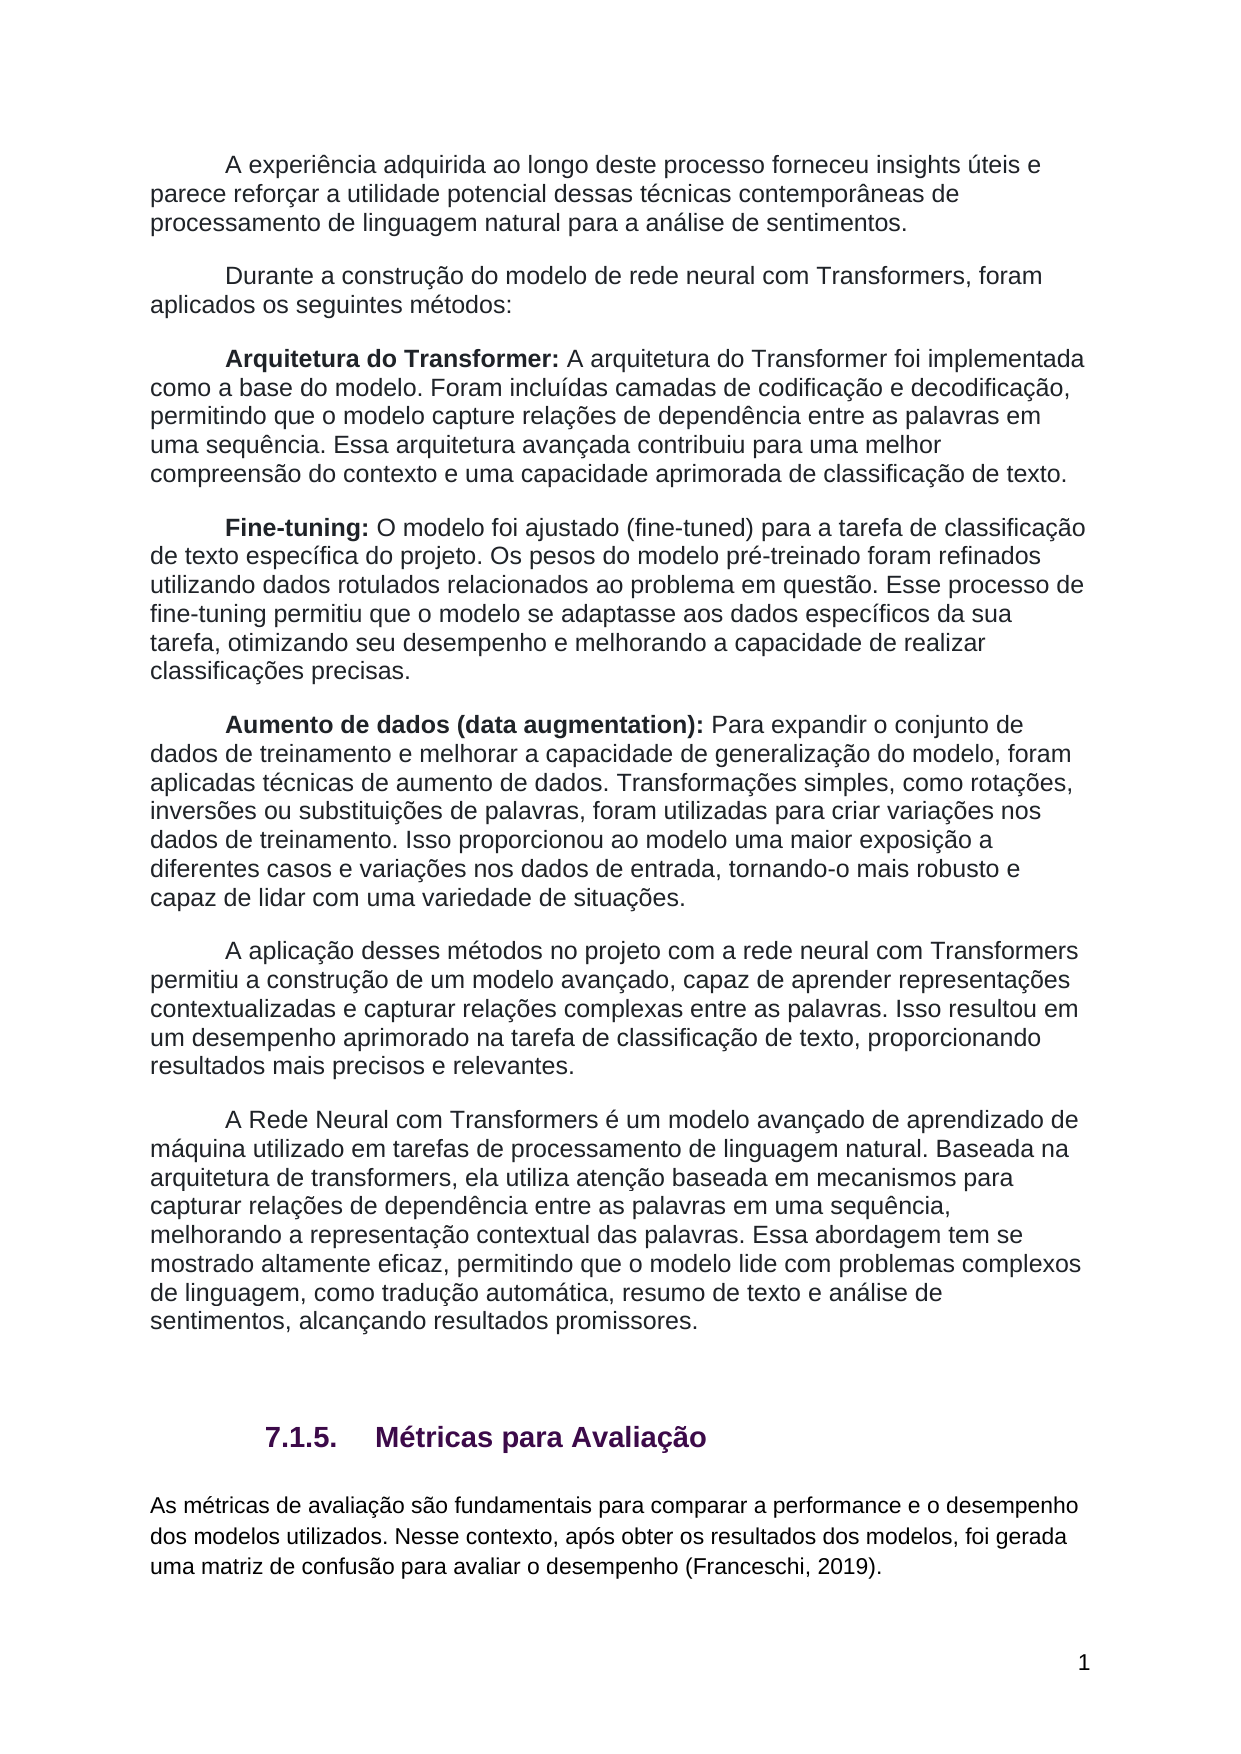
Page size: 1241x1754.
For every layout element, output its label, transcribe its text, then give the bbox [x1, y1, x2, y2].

text As métricas de avaliação são fundamentais para comparar a performance e o desempenho dos modelos utilizados. Nesse contexto, após obter os resultados dos modelos, foi gerada uma matriz de confusão para avaliar o desempenho (Franceschi, 2019). [150, 1492, 1090, 1579]
text Fine-tuning: O modelo foi ajustado (fine-tuned) para a tarefa de classificação de texto específica do projeto. Os pesos do modelo pré-treinado foram refinados utilizando dados rotulados relacionados ao problema em questão. Esse processo de fine-tuning permitiu que o modelo se adaptasse aos dados específicos da sua tarefa, otimizando seu desempenho e melhorando a capacidade de realizar classificações precisas. [150, 512, 1090, 685]
text Aumento de dados (data augmentation): Para expandir o conjunto de dados de treinamento e melhorar a capacidade de generalização do modelo, foram aplicadas técnicas de aumento de dados. Transformações simples, como rotações, inversões ou substituições de palavras, foram utilizadas para criar variações nos dados de treinamento. Isso proporcionou ao modelo uma maior exposição a diferentes casos e variações nos dados de entrada, tornando-o mais robusto e capaz de lidar com uma variedade de situações. [150, 710, 1090, 911]
text A experiência adquirida ao longo deste processo forneceu insights úteis e parece reforçar a utilidade potencial dessas técnicas contemporâneas de processamento de linguagem natural para a análise de sentimentos. [150, 150, 1090, 236]
text Arquitetura do Transformer: A arquitetura do Transformer foi implementada como a base do modelo. Foram incluídas camadas de codificação e decodificação, permitindo que o modelo capture relações de dependência entre as palavras em uma sequência. Essa arquitetura avançada contribuiu para uma melhor compreensão do contexto e uma capacidade aprimorada de classificação de texto. [150, 344, 1090, 487]
subtitle Métricas para Avaliação [337, 1420, 1090, 1454]
text Durante a construção do modelo de rede neural com Transformers, foram aplicados os seguintes métodos: [150, 261, 1090, 319]
text A Rede Neural com Transformers é um modelo avançado de aprendizado de máquina utilizado em tarefas de processamento de linguagem natural. Baseada na arquitetura de transformers, ela utiliza atenção baseada em mecanismos para capturar relações de dependência entre as palavras em uma sequência, melhorando a representação contextual das palavras. Essa abordagem tem se mostrado altamente eficaz, permitindo que o modelo lide com problemas complexos de linguagem, como tradução automática, resumo de texto e análise de sentimentos, alcançando resultados promissores. [150, 1105, 1090, 1335]
text A aplicação desses métodos no projeto com a rede neural com Transformers permitiu a construção de um modelo avançado, capaz de aprender representações contextualizadas e capturar relações complexas entre as palavras. Isso resultou em um desempenho aprimorado na tarefa de classificação de texto, proporcionando resultados mais precisos e relevantes. [150, 936, 1090, 1080]
